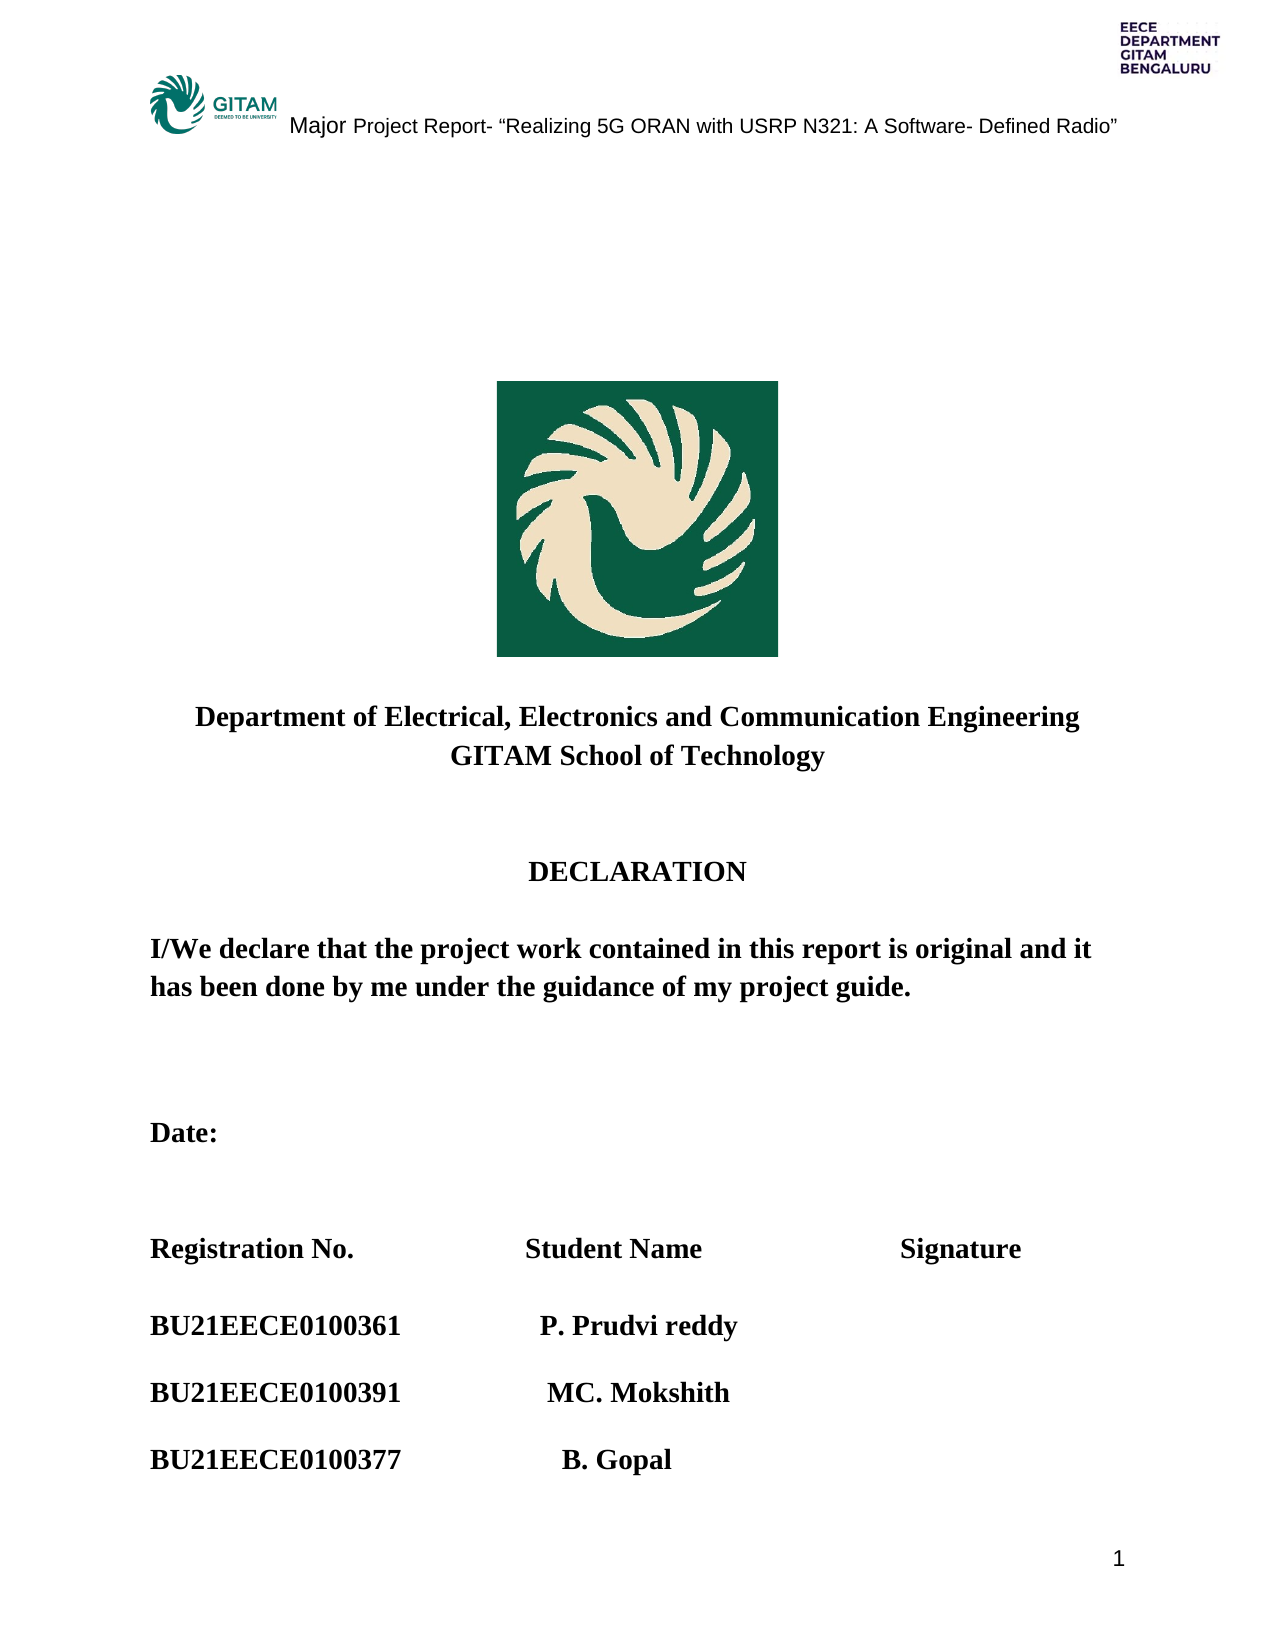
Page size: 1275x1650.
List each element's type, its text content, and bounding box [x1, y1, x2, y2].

picture [150, 75, 277, 134]
text BU21EECE0100391 MC. Mokshith [150, 1375, 1125, 1408]
text BU21EECE0100377 B. Gopal [150, 1442, 1125, 1476]
text Date: [150, 1115, 1125, 1149]
picture [1117, 15, 1229, 79]
text GITAM School of Technology [150, 738, 1125, 772]
text Department of Electrical, Electronics and Communication Engineering [150, 699, 1125, 733]
picture [496, 381, 779, 657]
text I/We declare that the project work contained in this report is original and it has been done by me under the guidance of my project guide. [150, 931, 1125, 1003]
text DECLARATION [150, 854, 1125, 887]
text BU21EECE0100361 P. Prudvi reddy [150, 1308, 1125, 1341]
text Registration No. Student Name Signature [150, 1231, 1125, 1264]
